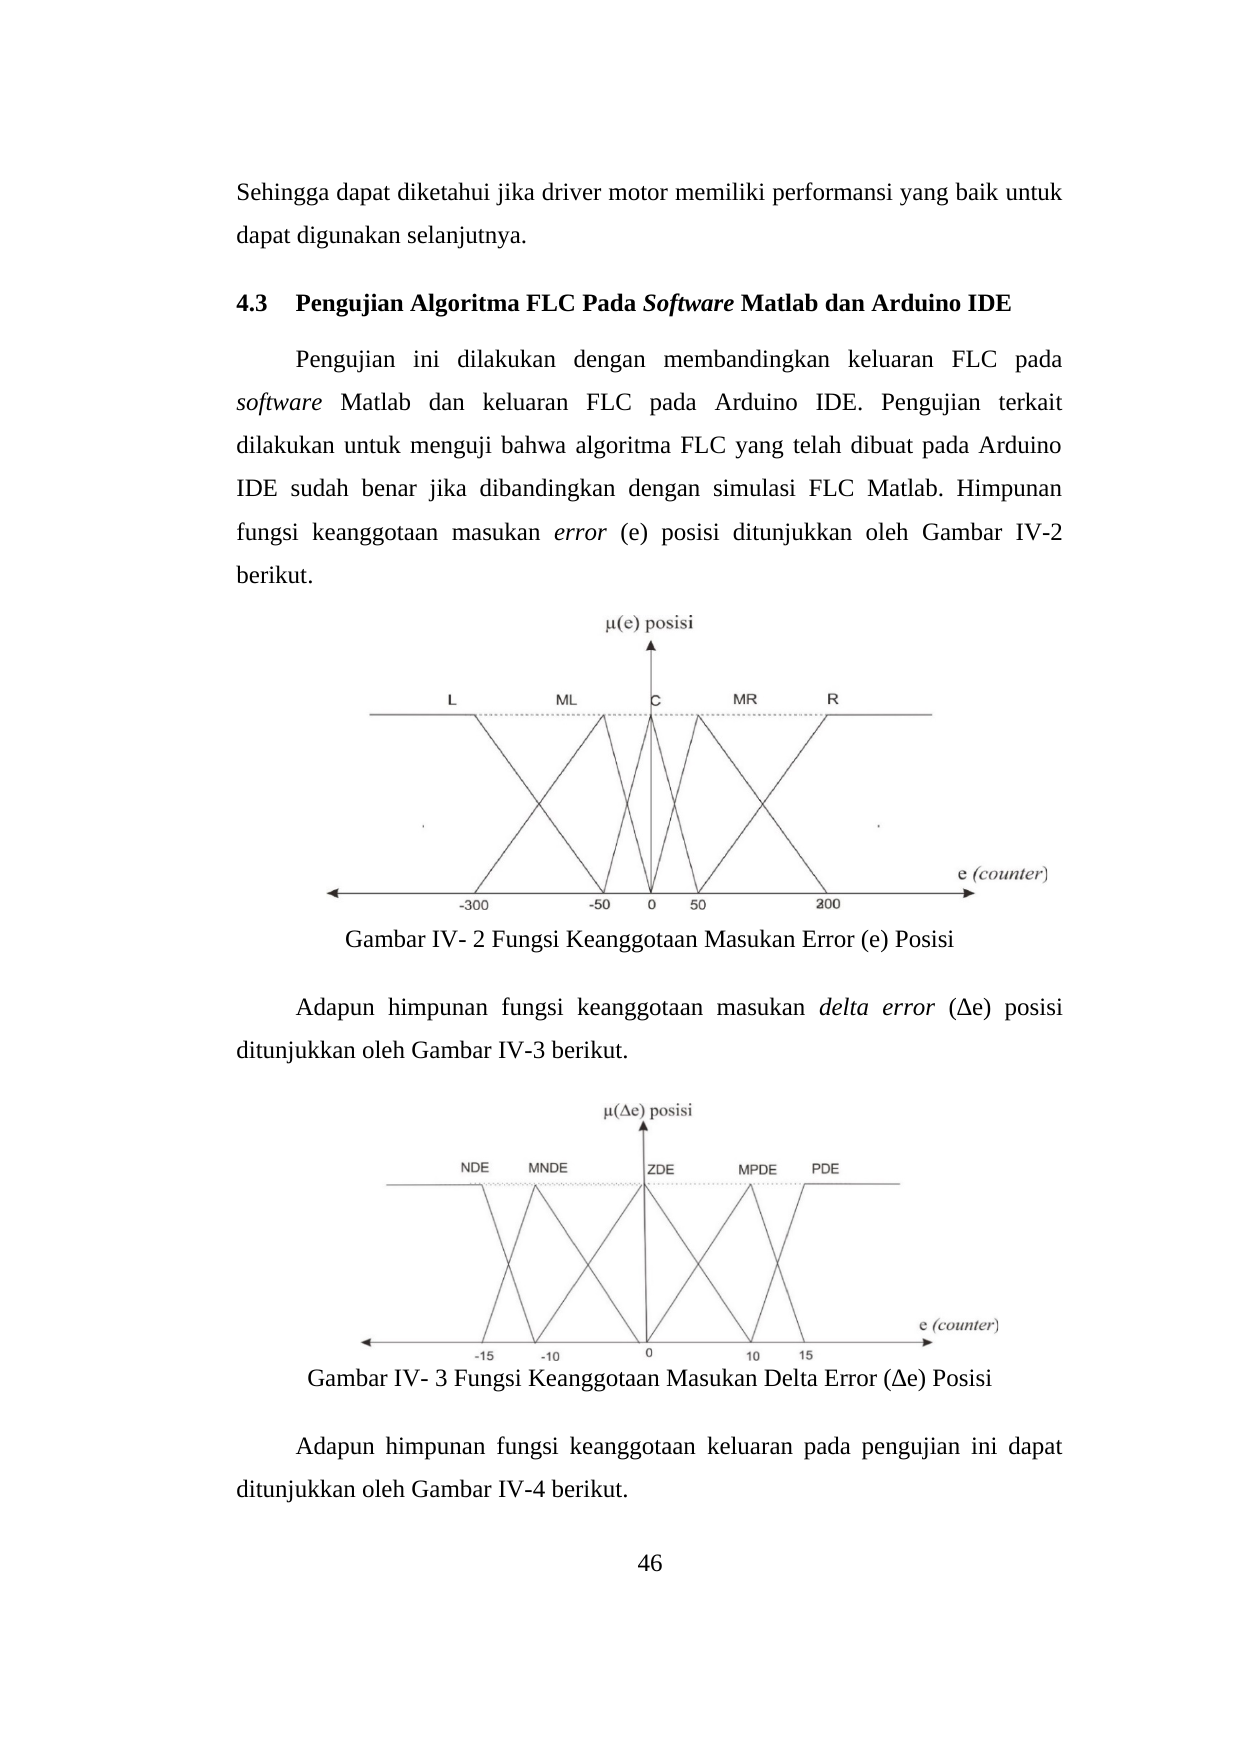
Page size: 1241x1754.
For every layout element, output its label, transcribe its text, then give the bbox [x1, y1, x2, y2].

text Gambar IV- 2 Fungsi Keanggotaan Masukan Error (e) Posisi [236, 924, 1063, 953]
picture [360, 1103, 999, 1361]
list Pengujian ini dilakukan dengan membandingkan keluaran FLC pada software Matlab dan keluaran FLC pada Arduino IDE. Pengujian terkait dilakukan untuk menguji bahwa algoritma FLC yang telah dibuat pada Arduino IDE sudah benar jika dibandingkan dengan simulasi FLC Matlab. Himpunan fungsi keanggotaan masukan error (e) posisi ditunjukkan oleh Gambar IV-2 berikut. [236, 344, 1063, 588]
text Adapun himpunan fungsi keanggotaan masukan delta error (∆e) posisi ditunjukkan oleh Gambar IV-3 berikut. [236, 992, 1063, 1064]
picture [326, 615, 1048, 910]
text Gambar IV- 3 Fungsi Keanggotaan Masukan Delta Error (∆e) Posisi [236, 1363, 1063, 1392]
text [236, 177, 1063, 249]
list Pengujian Algoritma FLC Pada Software Matlab dan Arduino IDE [236, 288, 1063, 317]
list Adapun himpunan fungsi keanggotaan keluaran pada pengujian ini dapat ditunjukkan oleh Gambar IV-4 berikut. [236, 1431, 1063, 1503]
